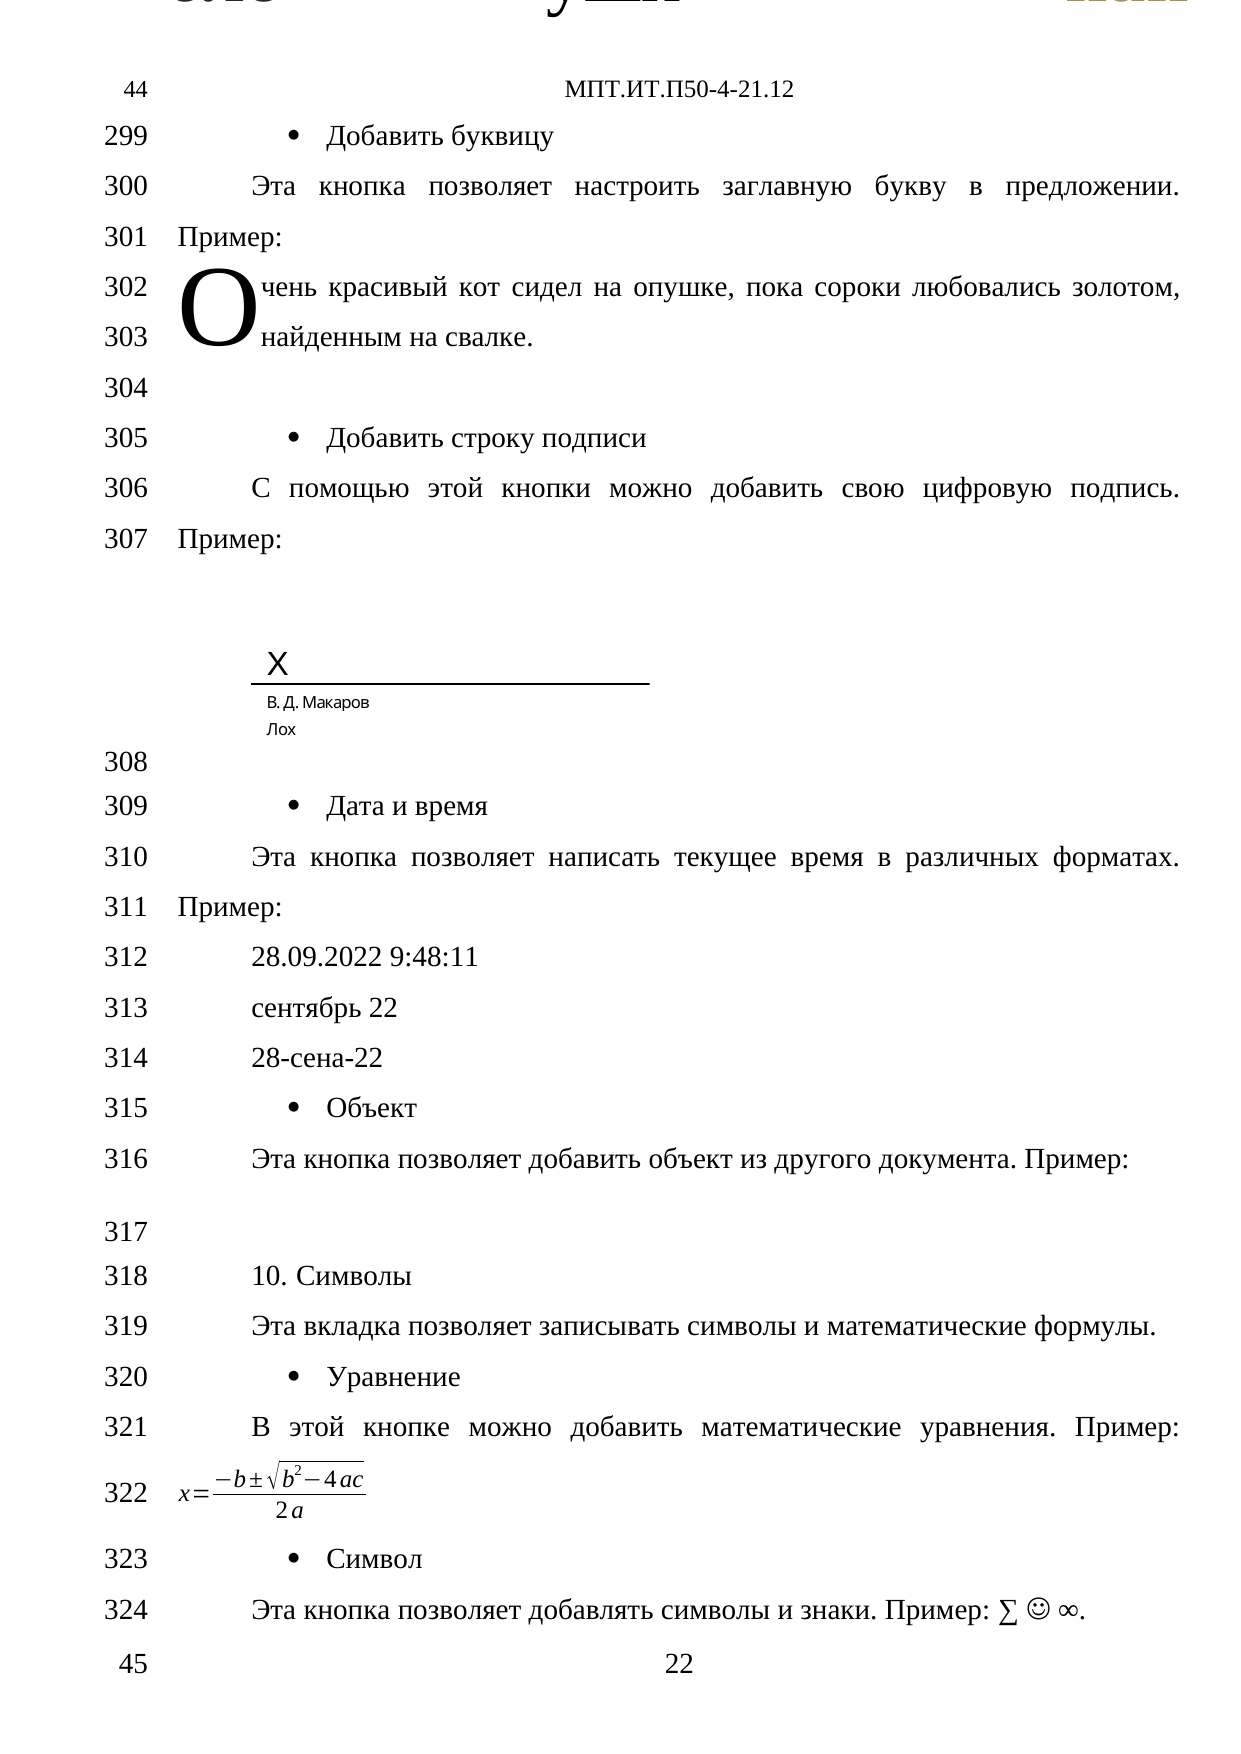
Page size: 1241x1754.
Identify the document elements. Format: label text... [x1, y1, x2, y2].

text чень красивый кот сидел на опушке, пока сороки любовались золотом, найденным на свалке. [177, 269, 1181, 353]
list Добавить строку подписи [288, 420, 1181, 454]
text Эта кнопка позволяет добавлять символы и знаки. Пример: ∑ ∞. [177, 1592, 1181, 1625]
list Объект [288, 1090, 1181, 1124]
text сентябрь 22 [177, 990, 1181, 1023]
text 28-сена-22 [177, 1040, 1181, 1074]
text Эта кнопка позволяет настроить заглавную букву в предложении. Пример: [177, 168, 1181, 252]
text 28.09.2022 9:48:11 [177, 939, 1181, 973]
text Эта кнопка позволяет написать текущее время в различных форматах. Пример: [177, 839, 1181, 923]
text В этой кнопке можно добавить математические уравнения. Пример: [177, 1409, 1181, 1524]
list Добавить буквицу [288, 118, 1181, 152]
list Уравнение [288, 1359, 1181, 1392]
text Эта кнопка позволяет добавить объект из другого документа. Пример: [177, 1141, 1181, 1174]
text Эта вкладка позволяет записывать символы и математические формулы. [177, 1308, 1181, 1342]
list Символы [251, 1258, 1181, 1292]
text С помощью этой кнопки можно добавить свою цифровую подпись. Пример: [177, 471, 1181, 554]
list Символ [288, 1541, 1181, 1575]
list Дата и время [288, 788, 1181, 822]
